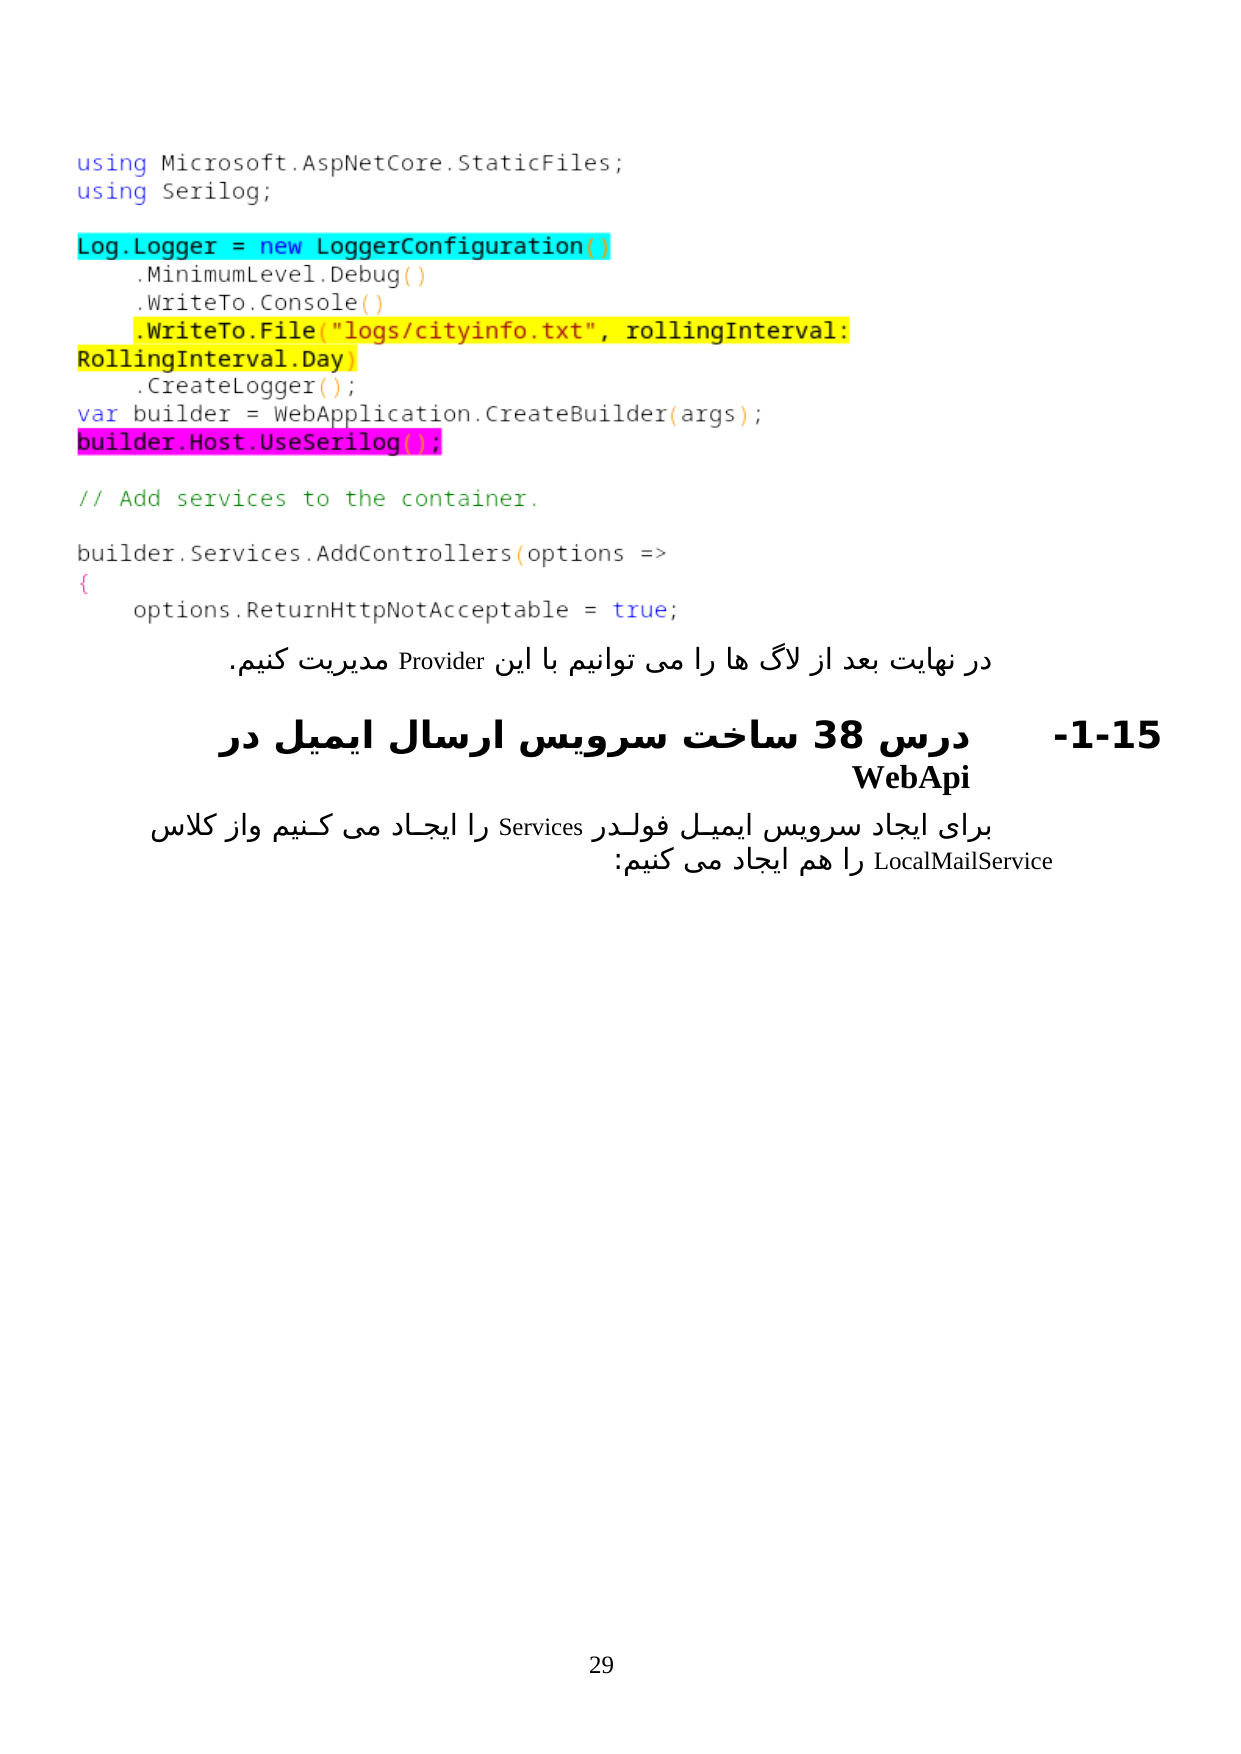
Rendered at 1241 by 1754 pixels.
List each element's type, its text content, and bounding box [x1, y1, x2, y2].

text برای ایجاد سرویس ایمیل فولدر Services را ایجاد می کنیم واز کلاس LocalMailService را هم ایجاد می کنیم: [150, 808, 1053, 876]
text درس 38 ساخت سرویس ارسال ایمیل در WebApi [150, 714, 1053, 796]
text در نهایت بعد از لاگ ها را می توانیم با این Provider مدیریت کنیم. [150, 642, 1053, 676]
